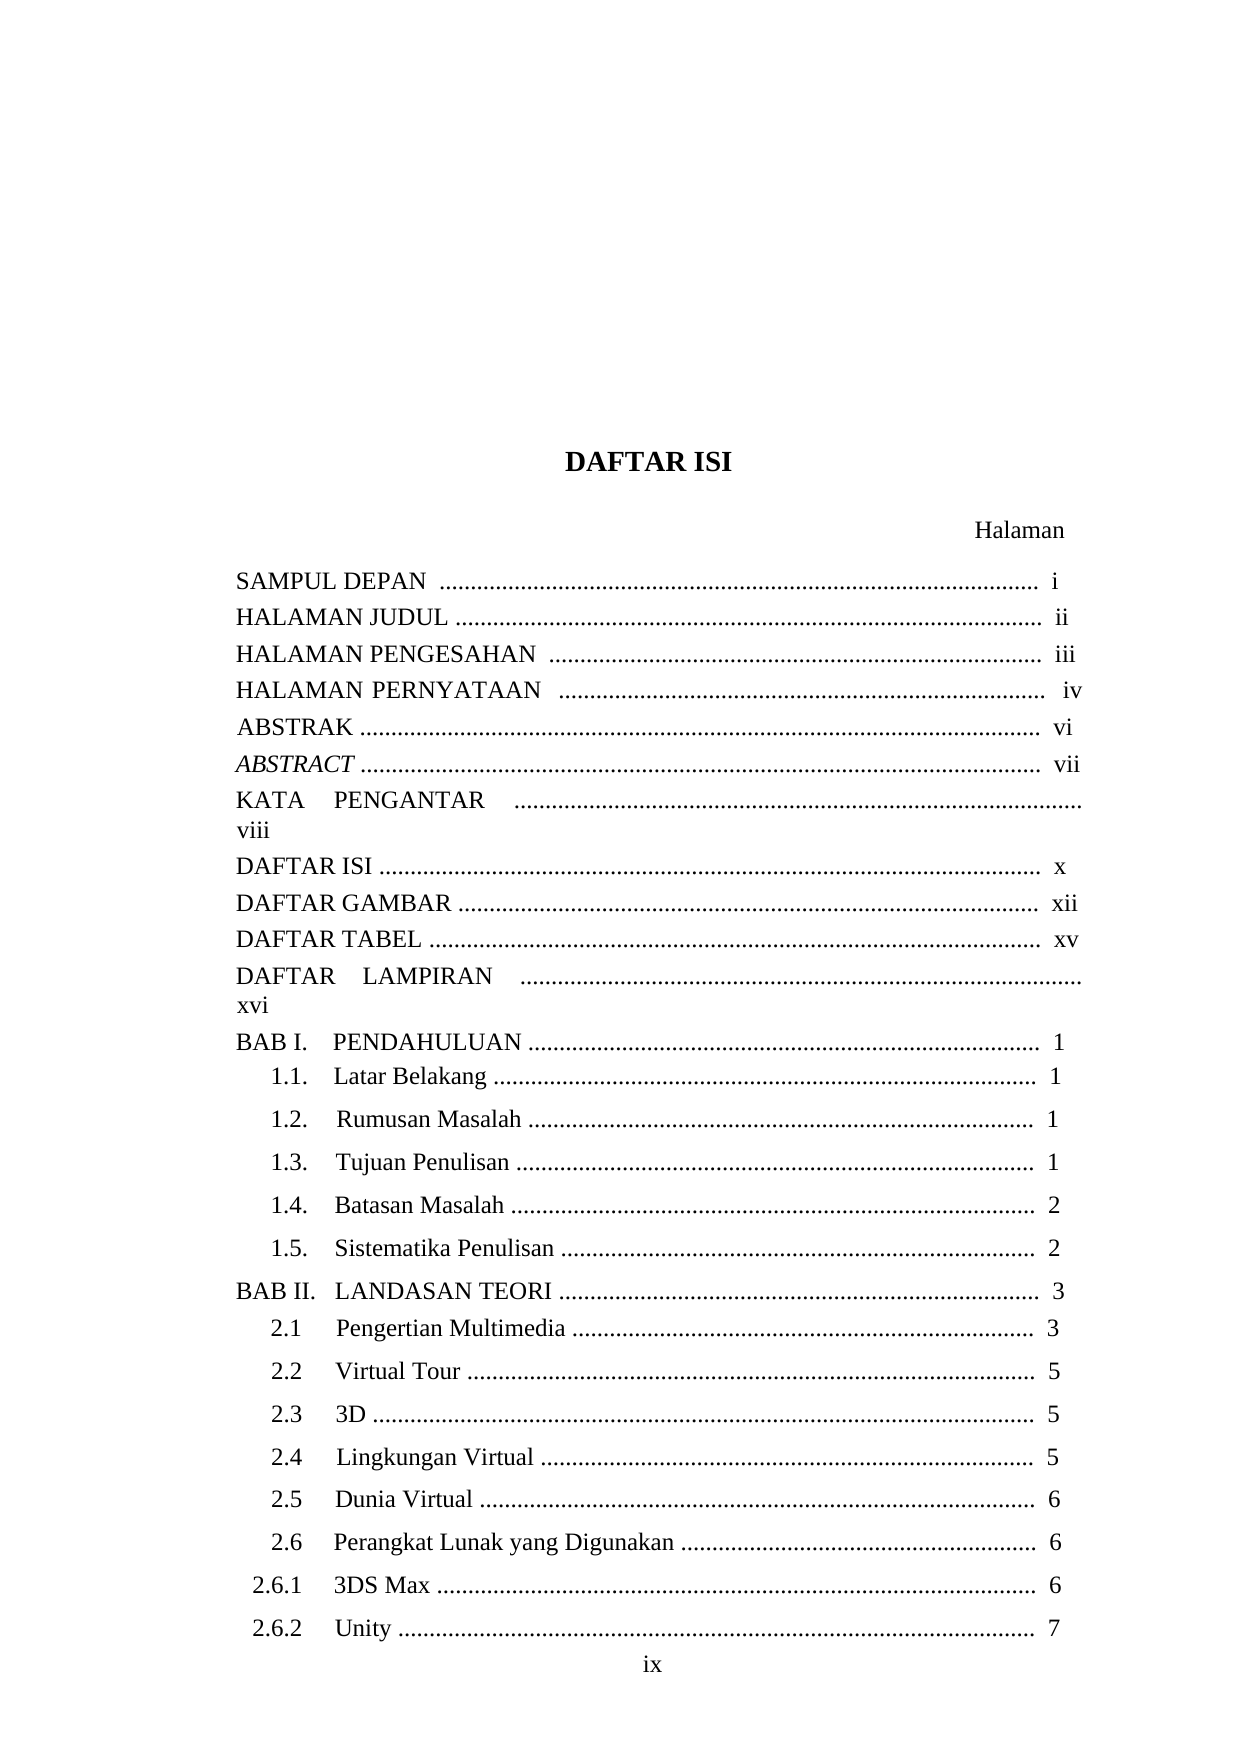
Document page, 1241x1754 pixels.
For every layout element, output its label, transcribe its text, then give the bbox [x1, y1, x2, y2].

text 2.1 Pengertian Multimedia .......................................................................... 3 [235, 1313, 1082, 1342]
text 1.1. Latar Belakang ....................................................................................... 1 [235, 1061, 1082, 1090]
text HALAMAN PERNYATAAN .............................................................................. iv ABSTRAK ............................................................................................................. vi [236, 675, 1082, 741]
text HALAMAN JUDUL .............................................................................................. ii [236, 602, 1082, 631]
text 2.2 Virtual Tour ........................................................................................... 5 [235, 1356, 1082, 1384]
text 2.6.1 3DS Max ................................................................................................ 6 [235, 1570, 1082, 1599]
text 2.4 Lingkungan Virtual ............................................................................... 5 [235, 1442, 1082, 1470]
text 1.2. Rumusan Masalah ................................................................................. 1 [235, 1104, 1082, 1133]
text 1.4. Batasan Masalah .................................................................................... 2 [235, 1190, 1082, 1219]
text SAMPUL DEPAN ................................................................................................ i [236, 566, 1082, 594]
text KATA PENGANTAR ........................................................................................... viii [236, 785, 1082, 843]
text DAFTAR ISI .......................................................................................................... x [236, 851, 1082, 880]
text DAFTAR GAMBAR ............................................................................................. xii [236, 888, 1082, 916]
text 1.5. Sistematika Penulisan ............................................................................ 2 [235, 1233, 1082, 1262]
text HALAMAN PENGESAHAN ............................................................................... iii [236, 639, 1082, 668]
text ABSTRACT ............................................................................................................. vii [236, 749, 1082, 777]
text 2.6.2 Unity ...................................................................................................... 7 [235, 1613, 1082, 1642]
text BAB I. PENDAHULUAN .................................................................................. 1 [236, 1027, 1082, 1055]
text 2.3 3D .......................................................................................................... 5 [235, 1399, 1082, 1427]
text 2.6 Perangkat Lunak yang Digunakan ......................................................... 6 [235, 1527, 1082, 1556]
subtitle DAFTAR ISI [235, 444, 1062, 478]
text 1.3. Tujuan Penulisan ................................................................................... 1 [235, 1147, 1082, 1176]
text BAB II. LANDASAN TEORI ............................................................................. 3 [236, 1276, 1082, 1305]
text 2.5 Dunia Virtual ......................................................................................... 6 [235, 1484, 1082, 1513]
text Halaman [235, 515, 1064, 543]
text DAFTAR LAMPIRAN .......................................................................................... xvi [236, 961, 1082, 1019]
text DAFTAR TABEL .................................................................................................. xv [236, 924, 1082, 953]
